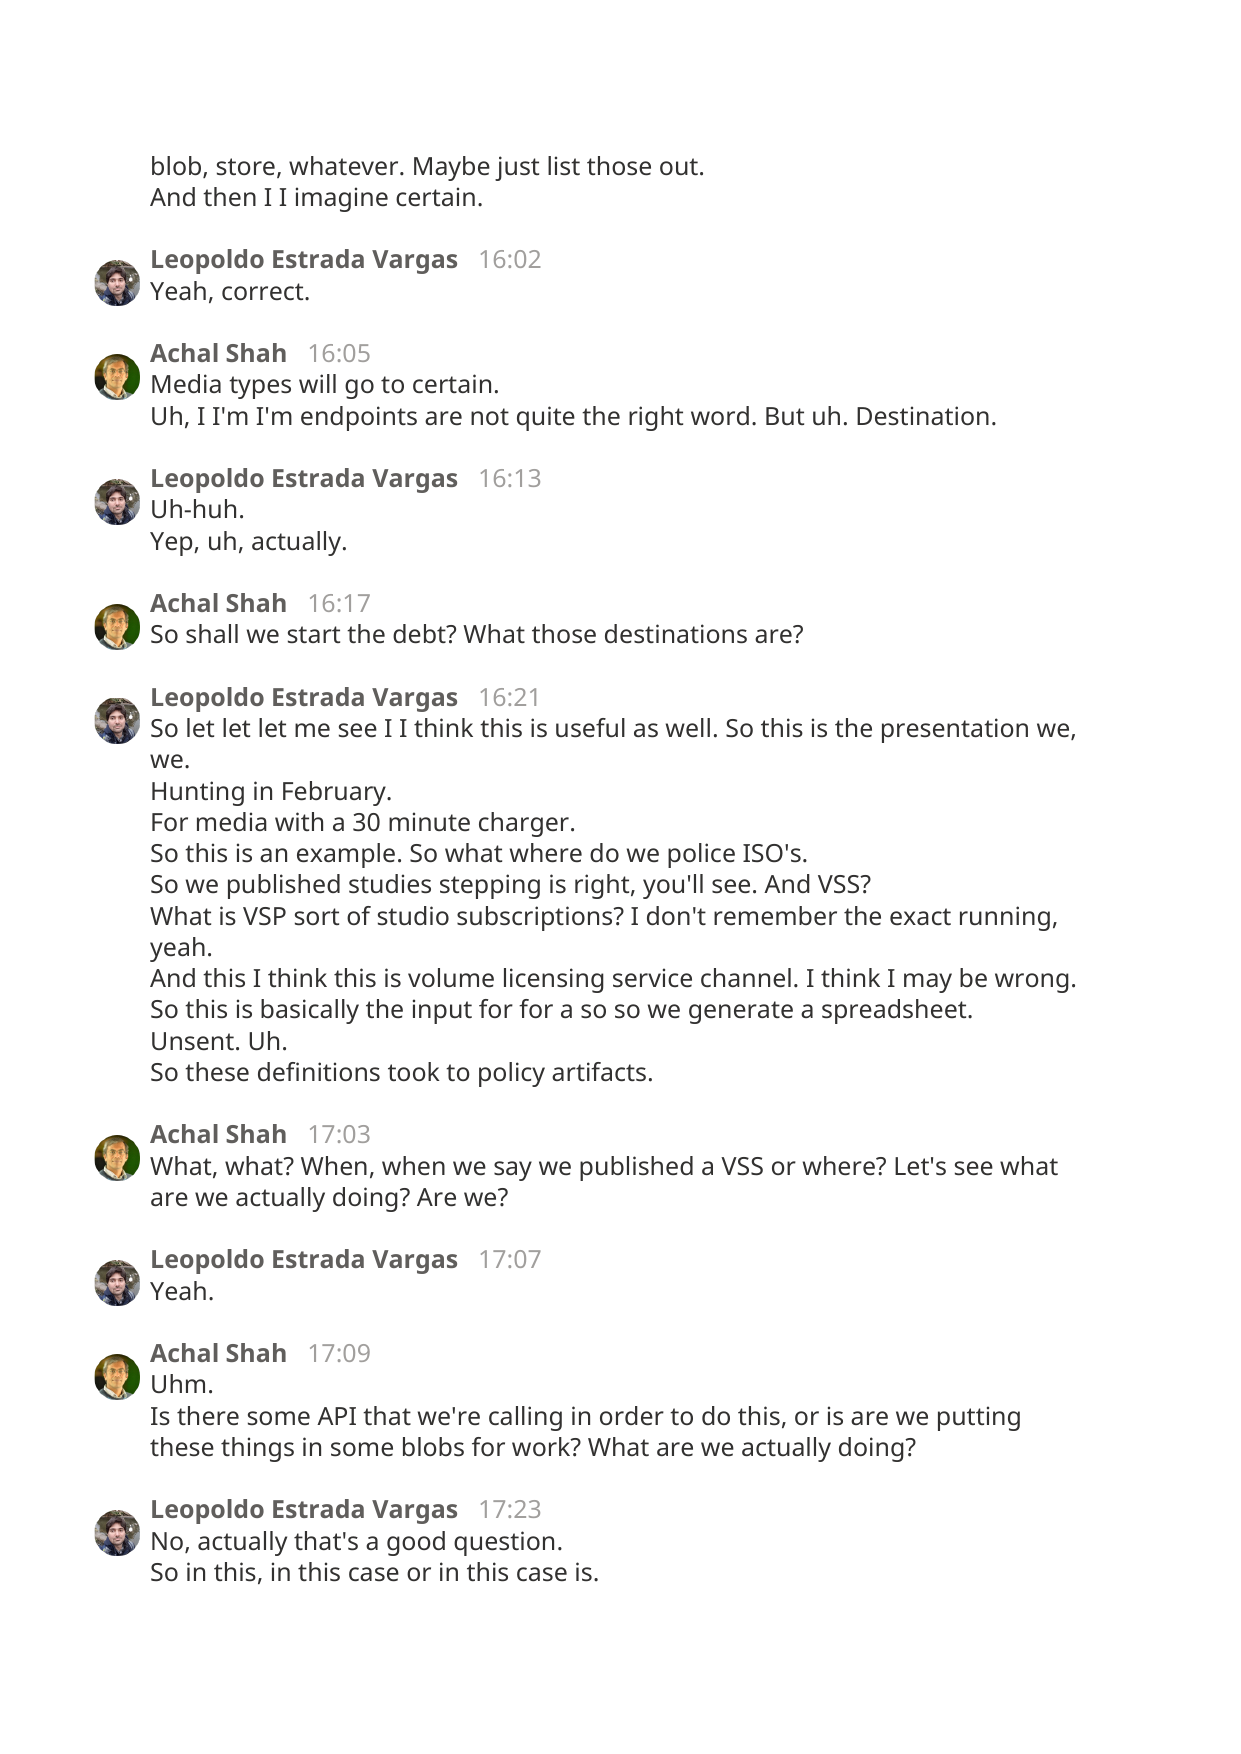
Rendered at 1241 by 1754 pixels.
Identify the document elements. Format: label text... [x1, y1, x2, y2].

text Leopoldo Estrada Vargas 16:21 So let let let me see I I think this is useful as well. So this is the presentation we, we. Hunting in February. For media with a 30 minute charger. So this is an example. So what where do we police ISO's. So we published studies stepping is right, you'll see. And VSS? What is VSP sort of studio subscriptions? I don't remember the exact running, yeah. And this I think this is volume licensing service channel. I think I may be wrong. So this is basically the input for for a so so we generate a spreadsheet. Unsent. Uh. So these definitions took to policy artifacts. [150, 650, 1090, 1087]
picture [94, 354, 140, 400]
picture [94, 1354, 140, 1400]
picture [94, 1260, 140, 1306]
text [150, 1462, 1090, 1587]
picture [94, 479, 140, 525]
picture [94, 1510, 140, 1556]
text Achal Shah 17:09 Uhm. Is there some API that we're calling in order to do this, or is are we putting these things in some blobs for work? What are we actually doing? [150, 1306, 1090, 1462]
text Leopoldo Estrada Vargas 17:07 Yeah. [150, 1212, 1090, 1306]
picture [94, 260, 140, 306]
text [150, 150, 1090, 212]
picture [94, 604, 140, 650]
text Achal Shah 16:05 Media types will go to certain. Uh, I I'm I'm endpoints are not quite the right word. But uh. Destination. [150, 306, 1090, 431]
text Achal Shah 17:03 What, what? When, when we say we published a VSS or where? Let's see what are we actually doing? Are we? [150, 1087, 1090, 1212]
picture [94, 698, 140, 744]
picture [94, 1135, 140, 1181]
text Achal Shah 16:17 So shall we start the debt? What those destinations are? [150, 556, 1090, 650]
text Leopoldo Estrada Vargas 16:13 Uh-huh. Yep, uh, actually. [150, 431, 1090, 556]
text Leopoldo Estrada Vargas 16:02 Yeah, correct. [150, 212, 1090, 306]
